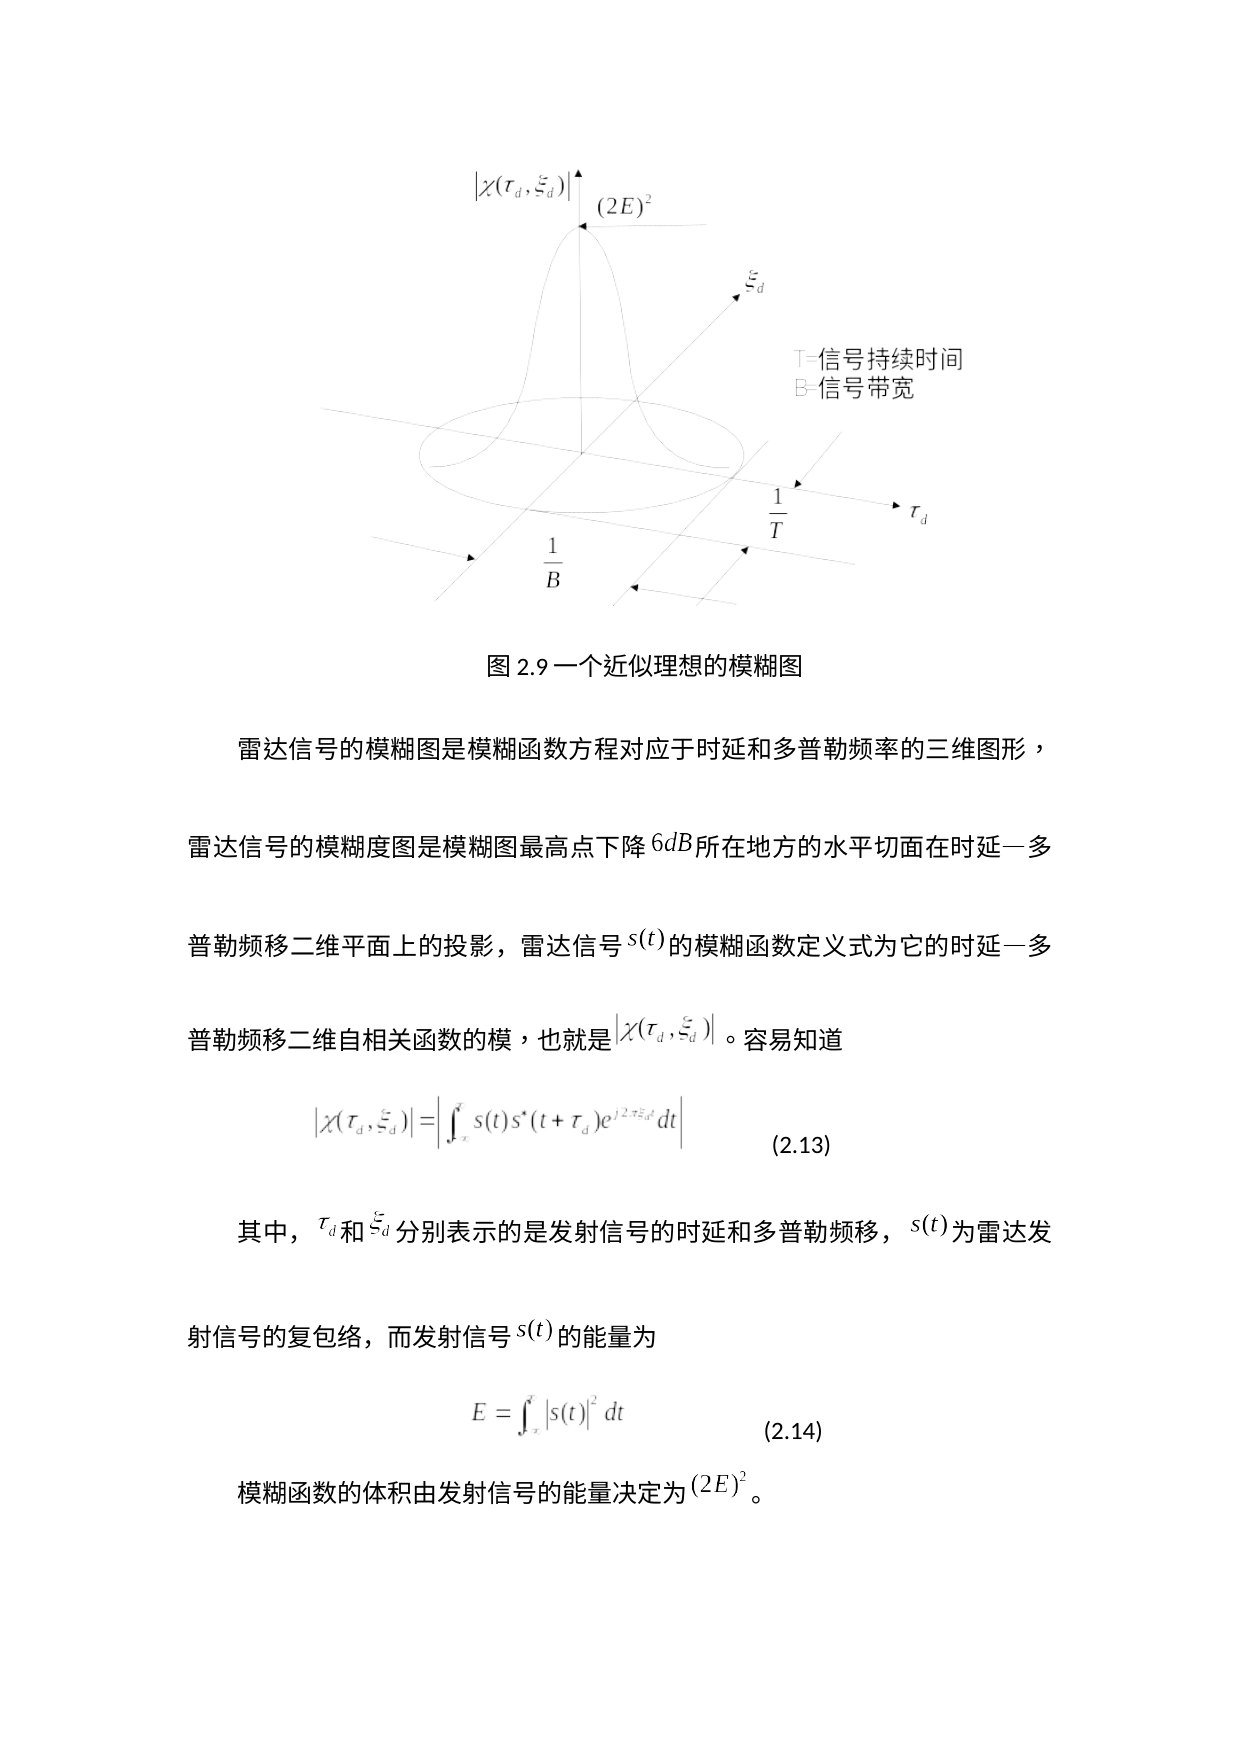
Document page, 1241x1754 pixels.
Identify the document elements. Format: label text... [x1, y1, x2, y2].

text (2.14) [187, 1384, 1053, 1449]
text (2.13) [187, 1091, 1053, 1188]
text 其中，和分别表示的是发射信号的时延和多普勒频移，为雷达发射信号的复包络，而发射信号的能量为 [187, 1204, 1053, 1366]
text 模糊函数的体积由发射信号的能量决定为。 [187, 1464, 1053, 1529]
text 图2.9 一个近似理想的模糊图 [187, 632, 1053, 697]
text 雷达信号的模糊图是模糊函数方程对应于时延和多普勒频率的三维图形，雷达信号的模糊度图是模糊图最高点下降所在地方的水平切面在时延—多普勒频移二维平面上的投影，雷达信号的模糊函数定义式为它的时延—多普勒频移二维自相关函数的模，也就是。容易知道 [187, 715, 1053, 1073]
